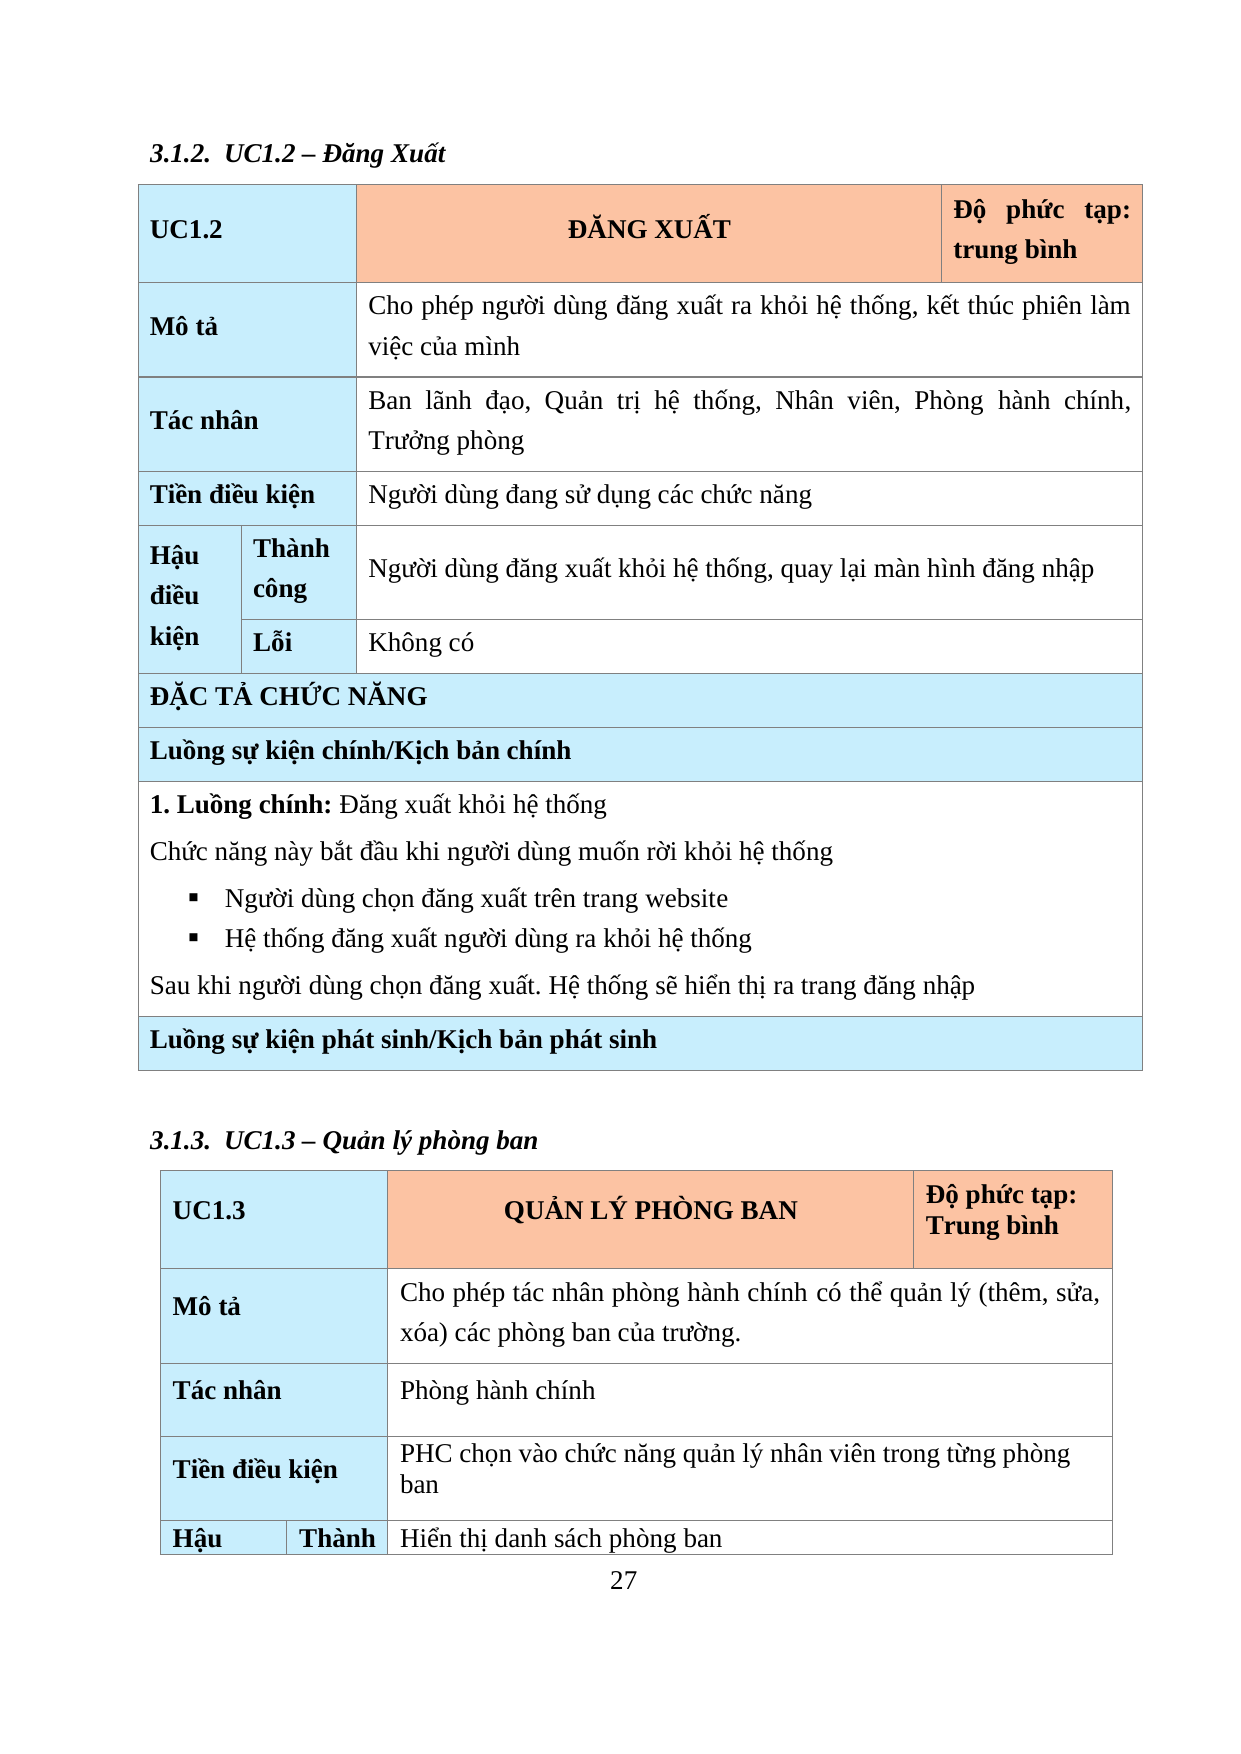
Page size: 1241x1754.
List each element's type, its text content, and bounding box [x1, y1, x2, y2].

table_cell Luồng sự kiện phát sinh/Kịch bản phát sinh [139, 1017, 1142, 1070]
table_cell 1. Luồng chính: Đăng xuất khỏi hệ thống Chức năng này bắt đầu khi người dùng muốn rời khỏi hệ thống Người dùng chọn đăng xuất trên trang website Hệ thống đăng xuất người dùng ra khỏi hệ thống Sau khi người dùng chọn đăng xuất. Hệ thống sẽ hiển thị ra trang đăng nhập [139, 782, 1142, 1016]
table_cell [388, 1521, 1112, 1554]
table_cell Cho phép người dùng đăng xuất ra khỏi hệ thống, kết thúc phiên làm việc của mình [357, 283, 1142, 376]
table_cell PHC chọn vào chức năng quản lý nhân viên trong từng phòng ban [388, 1437, 1112, 1520]
table_cell Thành công [242, 526, 356, 619]
table_header Độ phức tạp: trung bình [942, 185, 1142, 282]
table_cell Cho phép tác nhân phòng hành chính có thể quản lý (thêm, sửa, xóa) các phòng ban của trường. [388, 1269, 1112, 1363]
table_cell Ban lãnh đạo, Quản trị hệ thống, Nhân viên, Phòng hành chính, Trưởng phòng [357, 378, 1142, 471]
table_cell Thành công [287, 1521, 387, 1554]
table_cell Tiền điều kiện [161, 1437, 387, 1520]
table_cell Hậu điều kiện [161, 1521, 286, 1554]
table_cell Người dùng đăng xuất khỏi hệ thống, quay lại màn hình đăng nhập [357, 526, 1142, 619]
table_header QUẢN LÝ PHÒNG BAN [388, 1171, 913, 1268]
table_cell Không có [357, 620, 1142, 673]
table_cell Tác nhân [139, 378, 356, 471]
table_cell Tác nhân [161, 1364, 387, 1436]
table_cell Luồng sự kiện chính/Kịch bản chính [139, 728, 1142, 781]
table_cell ĐẶC TẢ CHỨC NĂNG [139, 674, 1142, 727]
table_header ĐĂNG XUẤT [357, 185, 941, 282]
subtitle UC1.3 – Quản lý phòng ban [150, 1124, 1090, 1155]
table_cell Mô tả [161, 1269, 387, 1363]
table_cell Lỗi [242, 620, 356, 673]
table_header UC1.2 [139, 185, 356, 282]
table_cell Người dùng đang sử dụng các chức năng [357, 472, 1142, 525]
subtitle UC1.2 – Đăng Xuất [150, 137, 1090, 169]
table_cell Tiền điều kiện [139, 472, 356, 525]
table_cell Phòng hành chính [388, 1364, 1112, 1436]
table_cell Hậu điều kiện [139, 526, 241, 673]
table_header Độ phức tạp: Trung bình [914, 1171, 1112, 1268]
table_header UC1.3 [161, 1171, 387, 1268]
table_cell Mô tả [139, 283, 356, 376]
